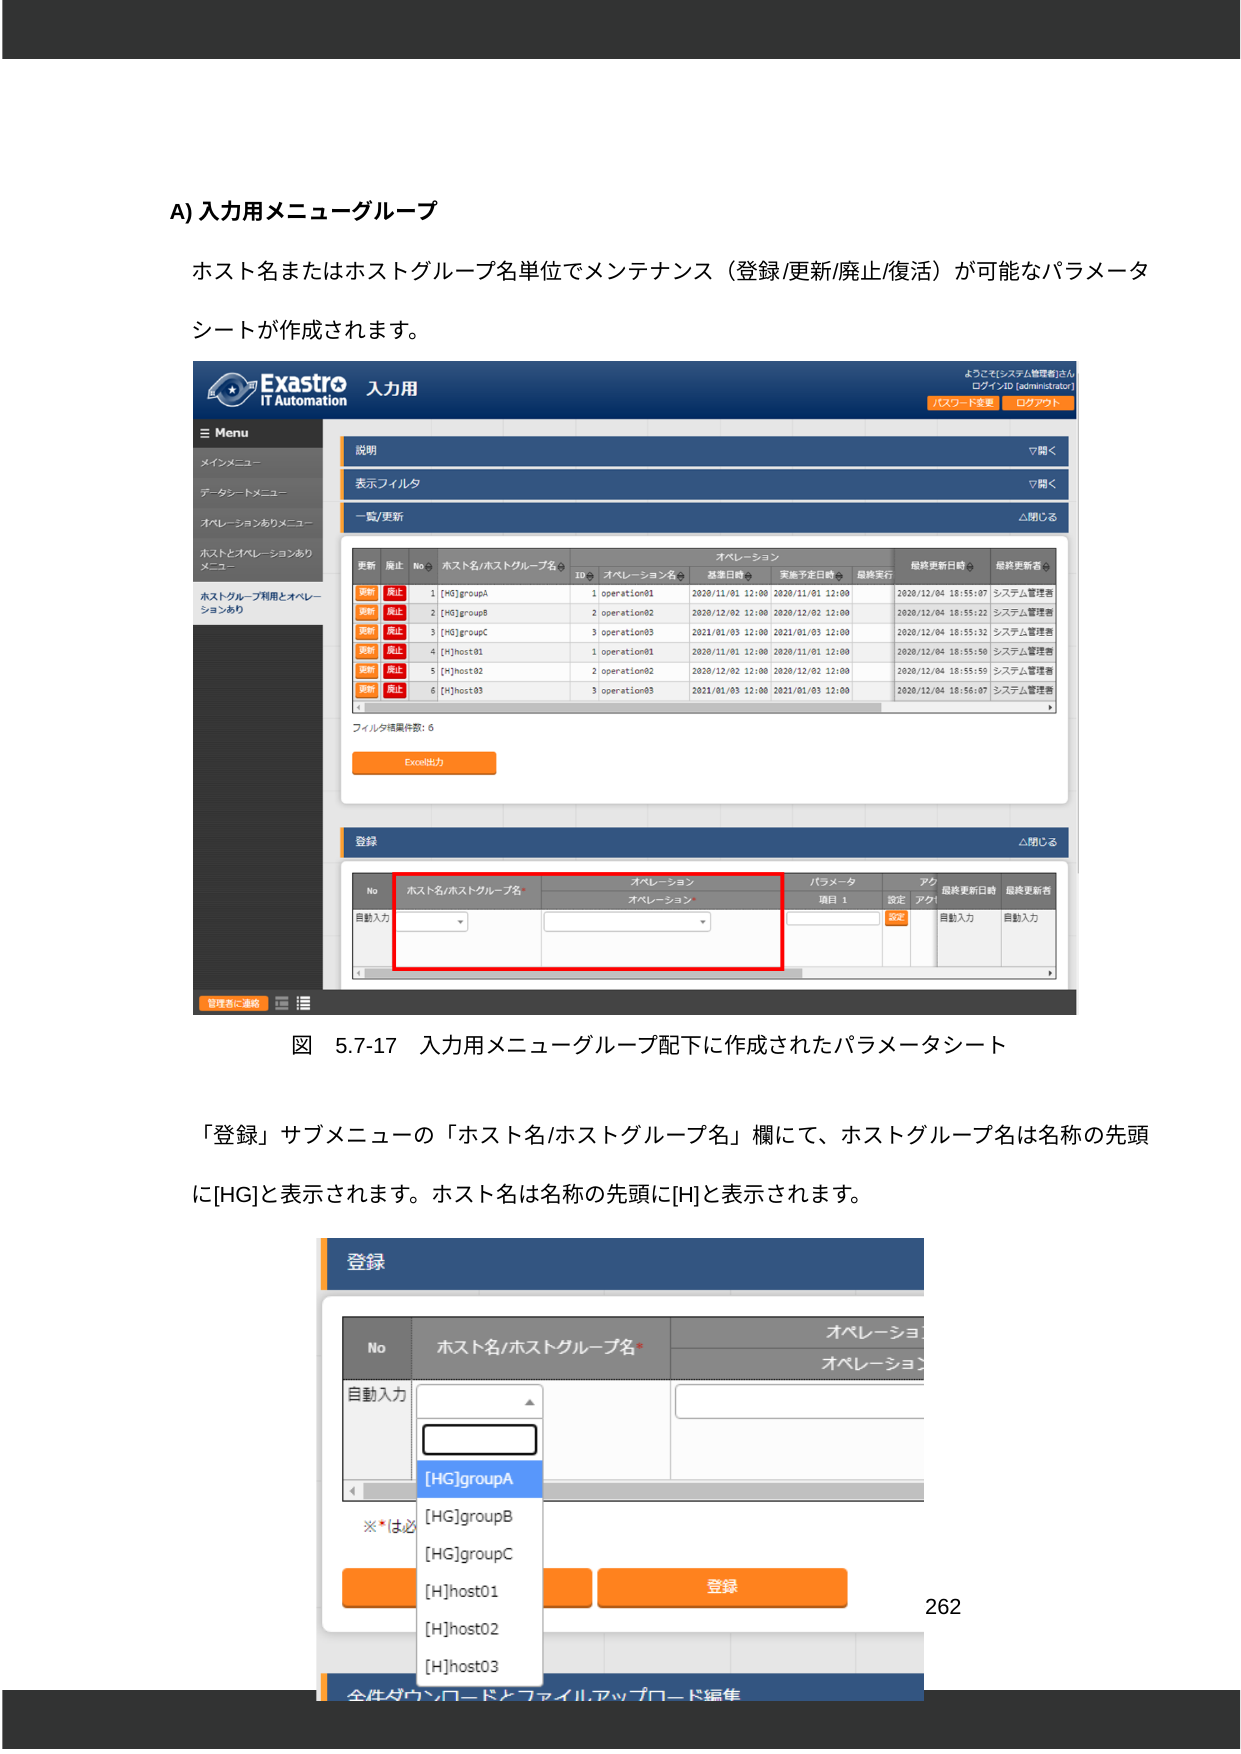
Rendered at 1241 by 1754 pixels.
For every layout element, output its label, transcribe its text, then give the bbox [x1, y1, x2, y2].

text A) 入力用メニューグループ [169, 180, 1152, 240]
picture [2, 1238, 1241, 1749]
text 「登録」サブメニューの「ホスト名/ホストグループ名」欄にて、ホストグループ名は名称の先頭に[HG]と表示されます。ホスト名は名称の先頭に[H]と表示されます。 [191, 1104, 1152, 1223]
picture [193, 361, 1079, 1015]
picture [2, 0, 1241, 59]
text ホスト名またはホストグループ名単位でメンテナンス（登録/更新/廃止/復活）が可能なパラメータシートが作成されます。 [191, 240, 1152, 359]
text 図 5.7-17 入力用メニューグループ配下に作成されたパラメータシート [148, 1014, 1152, 1074]
